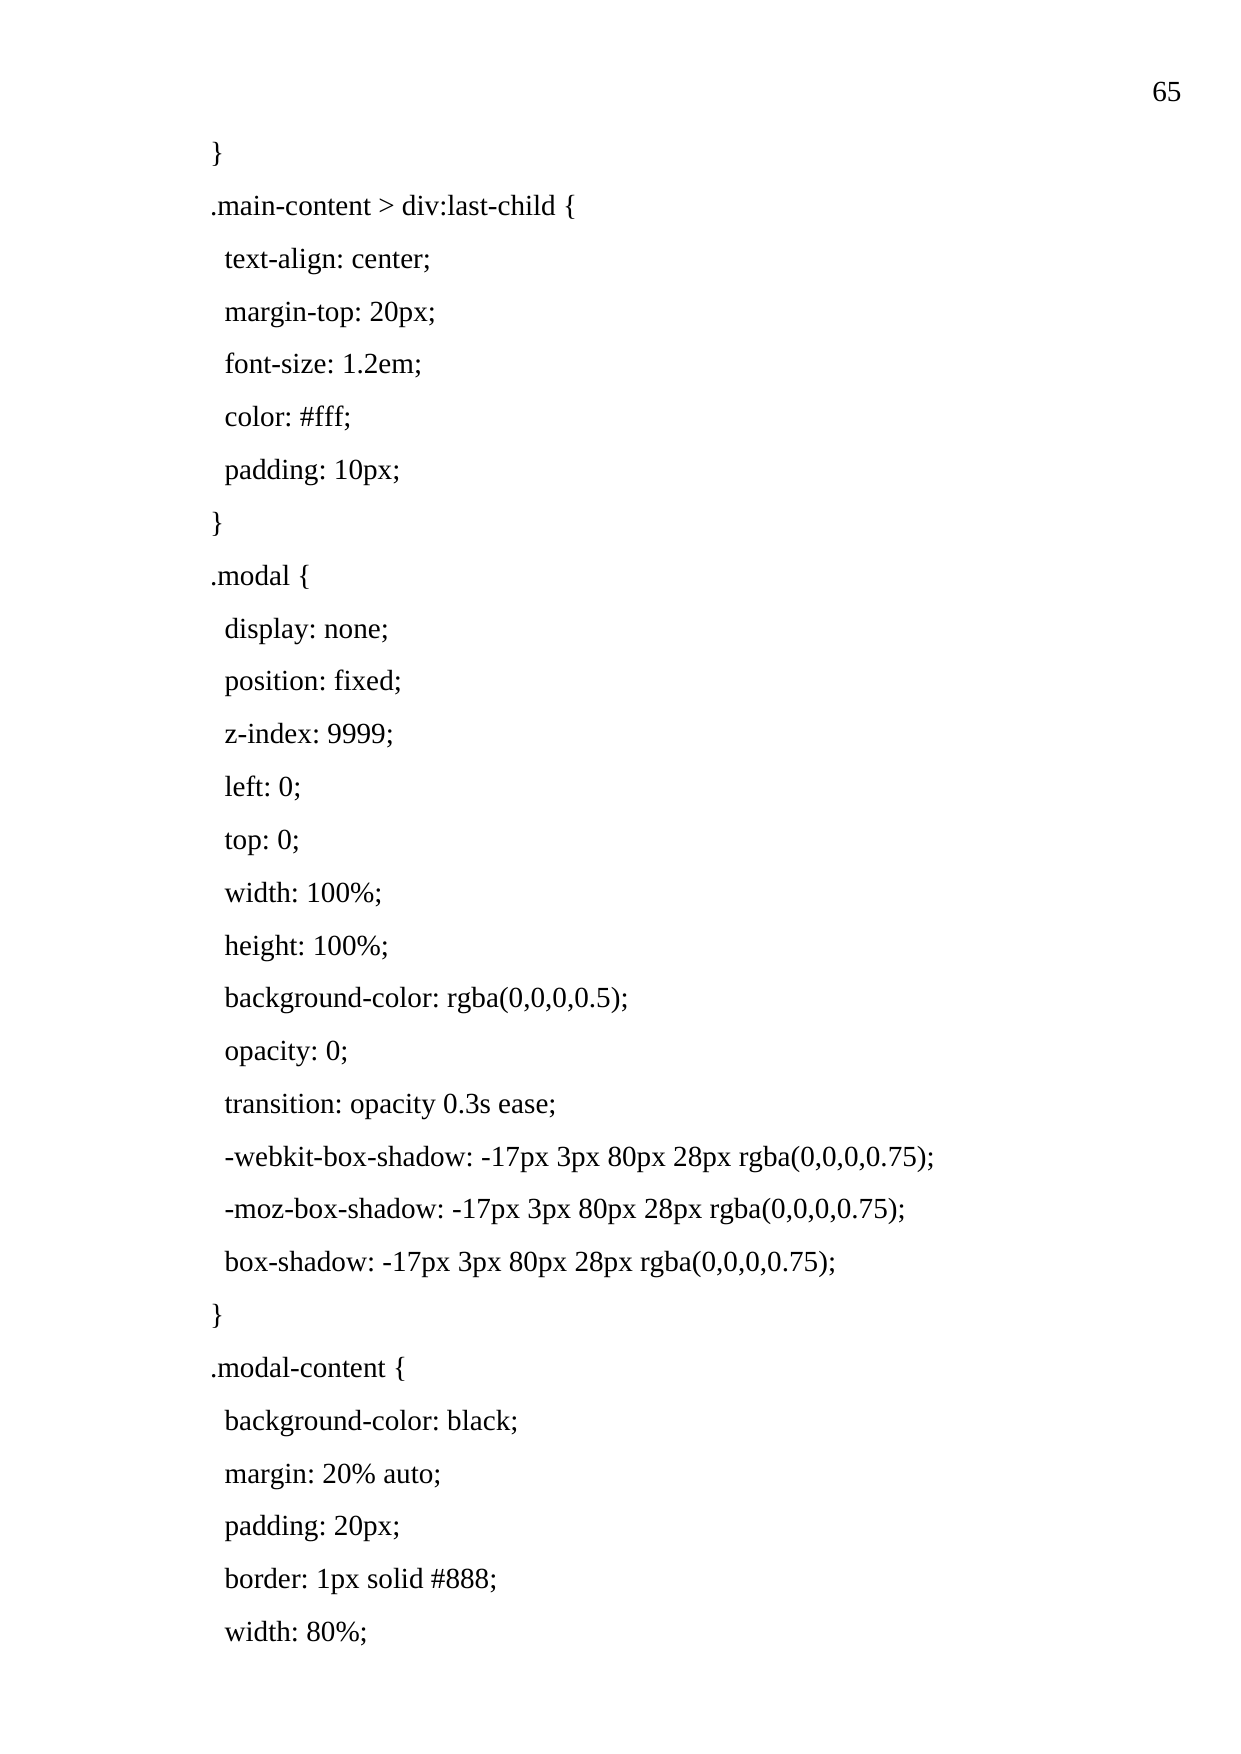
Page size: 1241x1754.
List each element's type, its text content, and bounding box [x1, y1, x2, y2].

text position: fixed; [210, 663, 1181, 697]
text opacity: 0; [210, 1033, 1181, 1067]
text text-align: center; [210, 241, 1181, 274]
text left: 0; [210, 769, 1181, 803]
text } [210, 1297, 1181, 1331]
text } [210, 135, 1181, 169]
text top: 0; [210, 822, 1181, 856]
text padding: 10px; [210, 452, 1181, 486]
text width: 80%; [210, 1614, 1181, 1648]
text margin-top: 20px; [210, 294, 1181, 327]
text border: 1px solid #888; [210, 1561, 1181, 1595]
text display: none; [210, 611, 1181, 644]
text -moz-box-shadow: -17px 3px 80px 28px rgba(0,0,0,0.75); [210, 1192, 1181, 1225]
text background-color: black; [210, 1403, 1181, 1436]
text .main-content > div:last-child { [210, 188, 1181, 222]
text .modal-content { [210, 1350, 1181, 1384]
text transition: opacity 0.3s ease; [210, 1086, 1181, 1119]
text color: #fff; [210, 399, 1181, 433]
text -webkit-box-shadow: -17px 3px 80px 28px rgba(0,0,0,0.75); [210, 1139, 1181, 1172]
text width: 100%; [210, 875, 1181, 908]
text background-color: rgba(0,0,0,0.5); [210, 980, 1181, 1014]
text } [210, 505, 1181, 539]
text height: 100%; [210, 928, 1181, 961]
text .modal { [210, 558, 1181, 591]
text font-size: 1.2em; [210, 347, 1181, 380]
text margin: 20% auto; [210, 1456, 1181, 1489]
text padding: 20px; [210, 1508, 1181, 1542]
text box-shadow: -17px 3px 80px 28px rgba(0,0,0,0.75); [210, 1244, 1181, 1278]
text z-index: 9999; [210, 716, 1181, 750]
